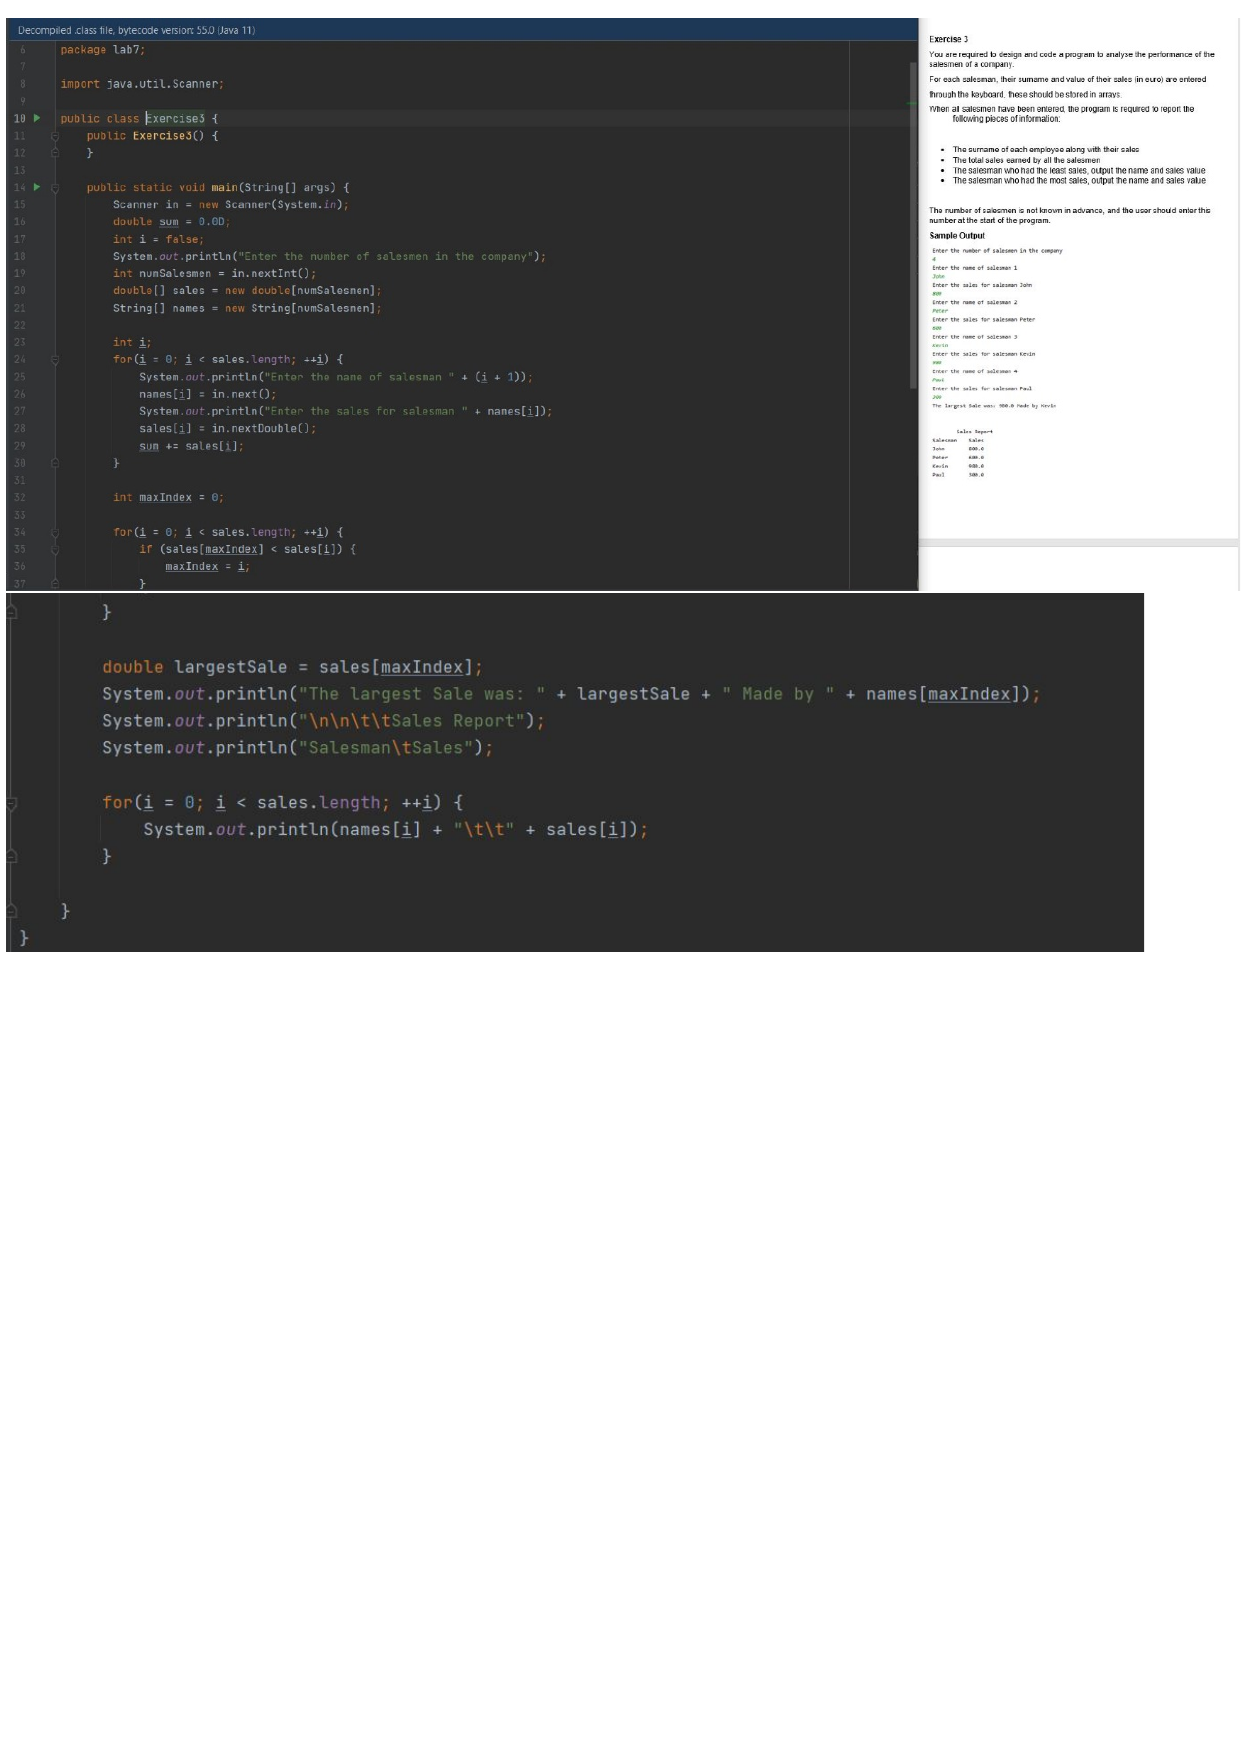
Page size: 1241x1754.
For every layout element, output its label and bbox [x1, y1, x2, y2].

picture [6, 593, 1145, 952]
picture [6, 18, 1241, 591]
